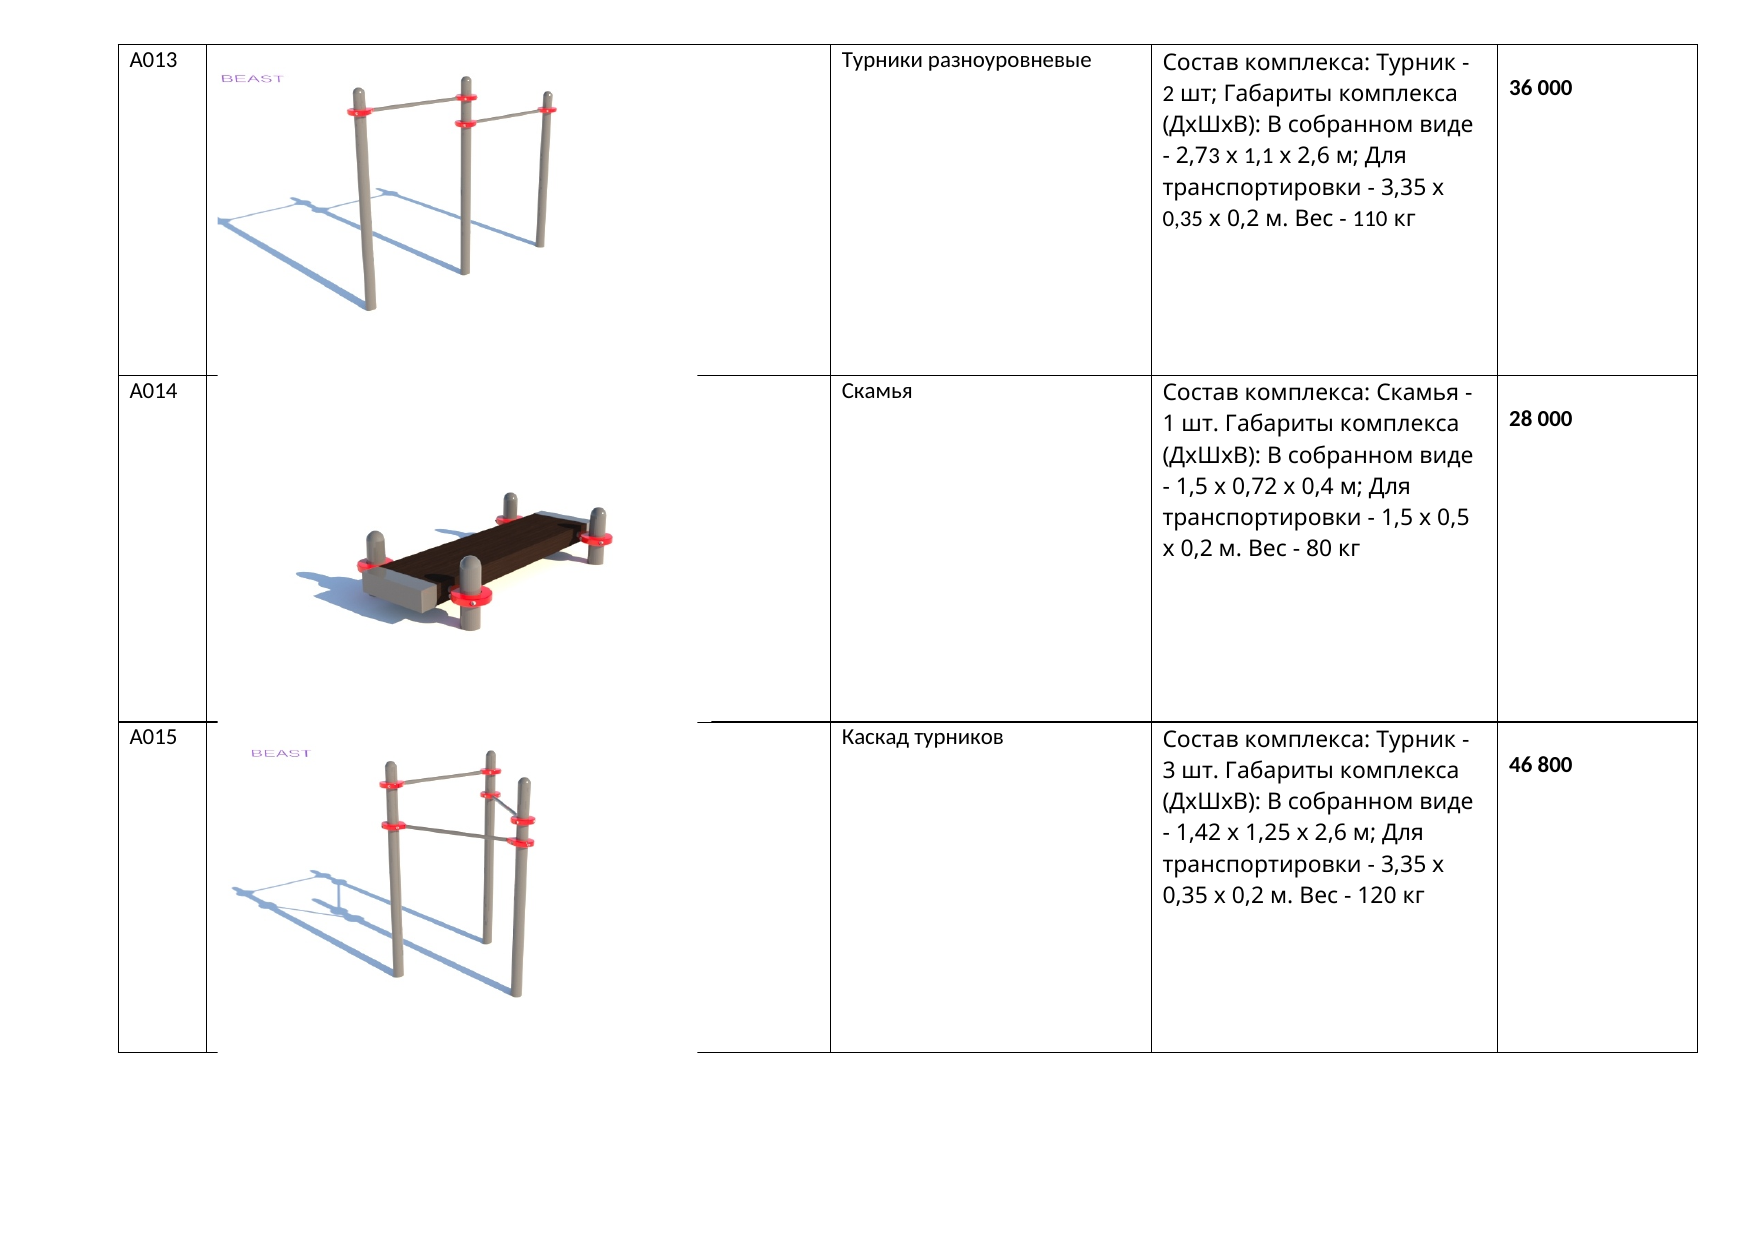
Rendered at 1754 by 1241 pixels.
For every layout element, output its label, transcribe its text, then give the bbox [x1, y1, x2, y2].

table_cell A013 [119, 45, 206, 375]
table_cell [207, 376, 217, 721]
table_cell [698, 723, 830, 1052]
table_cell A015 [119, 723, 206, 1052]
table_cell Турники разноуровневые [831, 45, 1151, 375]
table_cell 28 000 [1498, 376, 1697, 721]
table_cell [207, 723, 217, 1052]
picture [217, 45, 712, 1053]
table_cell 36 000 [1498, 45, 1697, 375]
table_cell A014 [119, 376, 206, 721]
table_cell Каскад турников [831, 723, 1151, 1052]
table_cell Состав комплекса: Скамья - 1 шт. Габариты комплекса (ДхШхВ): В собранном виде - 1,5 х 0,72 х 0,4 м; Для транспортировки - 1,5 х 0,5 х 0,2 м. Вес - 80 кг [1152, 376, 1497, 721]
table_cell [207, 45, 217, 375]
table_cell Состав комплекса: Турник - 2 шт; Габариты комплекса (ДхШхВ): В собранном виде - 2,73 х 1,1 х 2,6 м; Для транспортировки - 3,35 х 0,35 х 0,2 м. Вес - 110 кг [1152, 45, 1497, 375]
table_cell [712, 376, 830, 721]
table_cell [698, 45, 830, 375]
table_cell 46 800 [1498, 723, 1697, 1052]
table_cell Состав комплекса: Турник - 3 шт. Габариты комплекса (ДхШхВ): В собранном виде - 1,42 х 1,25 х 2,6 м; Для транспортировки - 3,35 х 0,35 х 0,2 м. Вес - 120 кг [1152, 723, 1497, 1052]
table_cell Скамья [831, 376, 1151, 721]
